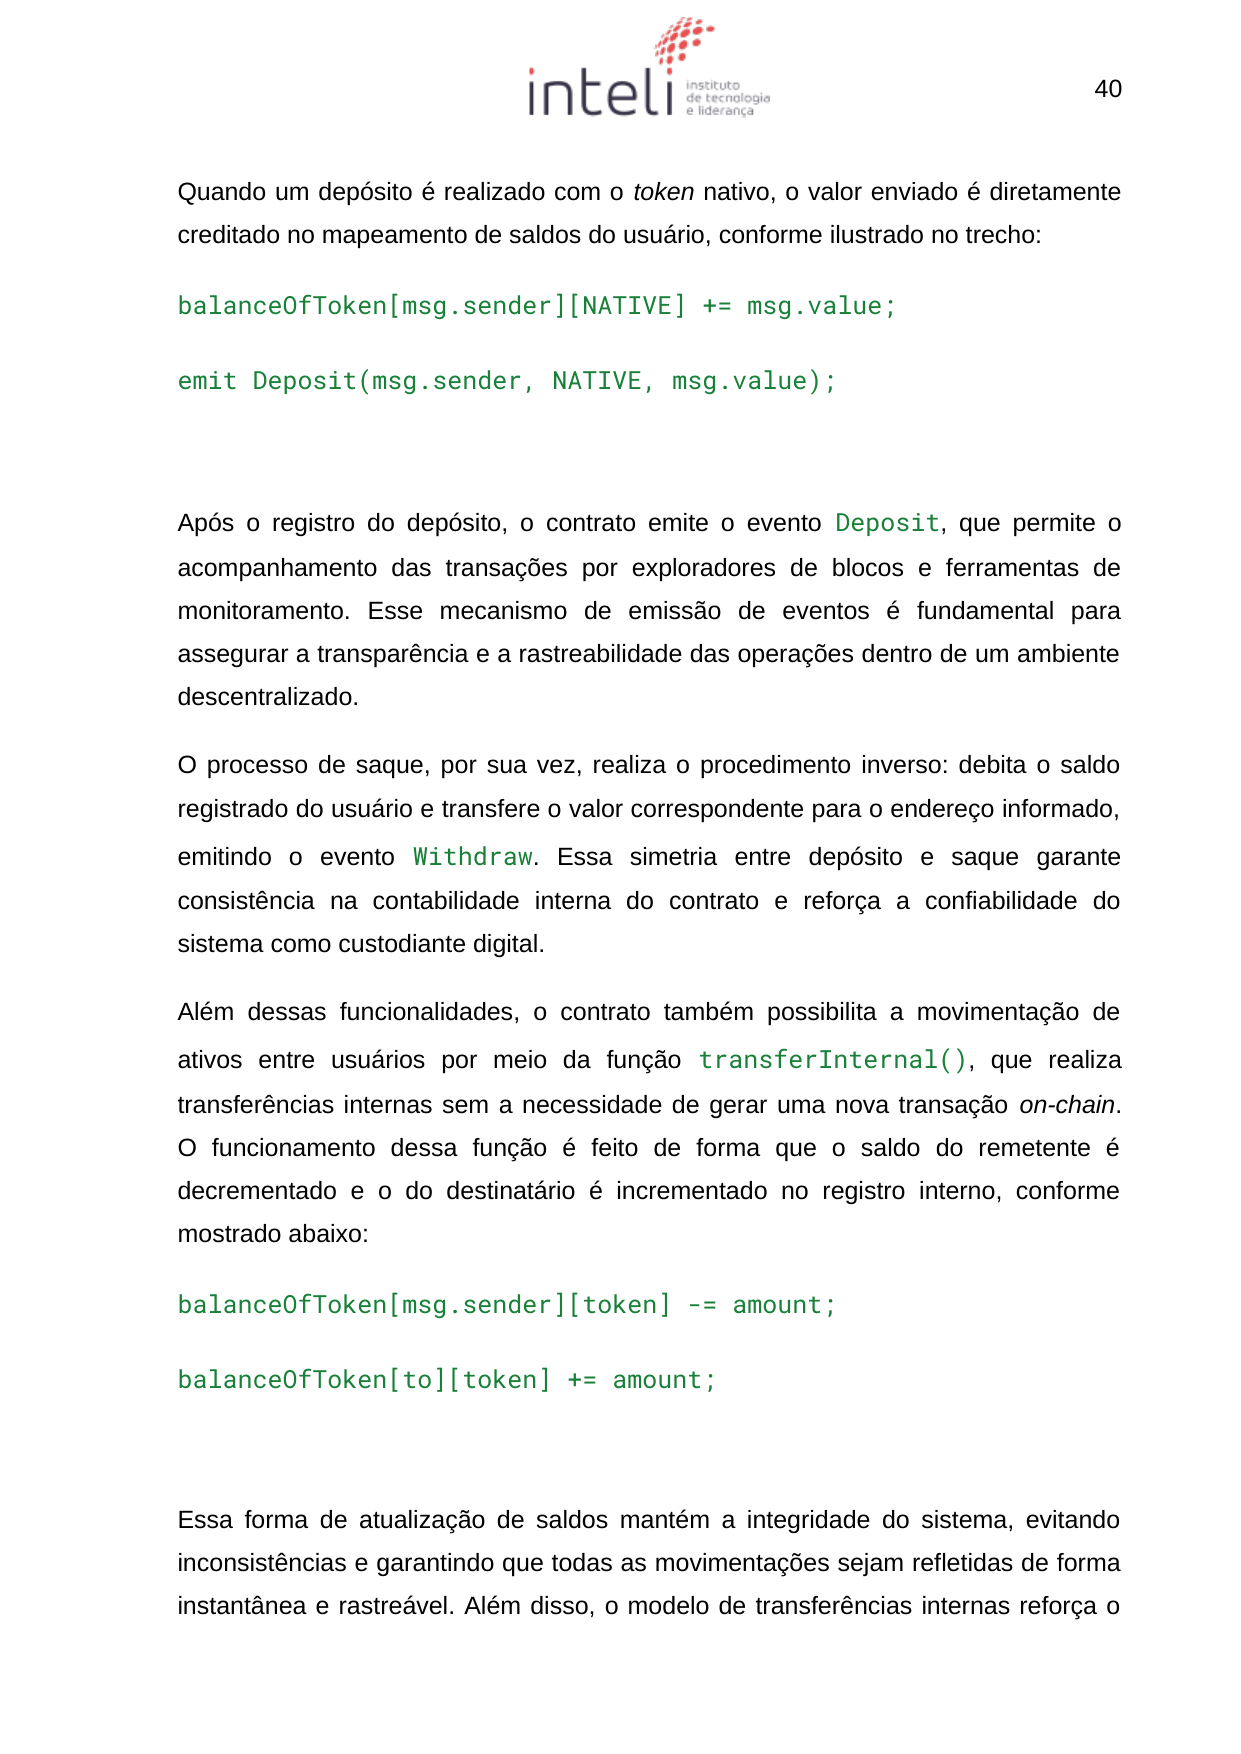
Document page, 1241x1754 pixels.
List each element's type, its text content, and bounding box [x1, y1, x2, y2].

text balanceOfToken[msg.sender][token] -= amount; [177, 1287, 1122, 1321]
text balanceOfToken[to][token] += amount; [177, 1362, 1122, 1395]
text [177, 1504, 1122, 1619]
text balanceOfToken[msg.sender][NATIVE] += msg.value; [177, 288, 1122, 321]
picture [529, 17, 770, 118]
text Após o registro do depósito, o contrato emite o evento Deposit, que permite o acompanhamento das transações por exploradores de blocos e ferramentas de monitoramento. Esse mecanismo de emissão de eventos é fundamental para assegurar a transparência e a rastreabilidade das operações dentro de um ambiente descentralizado. [177, 506, 1122, 711]
text emit Deposit(msg.sender, NATIVE, msg.value); [177, 363, 1122, 396]
text Além dessas funcionalidades, o contrato também possibilita a movimentação de ativos entre usuários por meio da função transferInternal(), que realiza transferências internas sem a necessidade de gerar uma nova transação on-chain. O funcionamento dessa função é feito de forma que o saldo do remetente é decrementado e o do destinatário é incrementado no registro interno, conforme mostrado abaixo: [177, 997, 1122, 1248]
text O processo de saque, por sua vez, realiza o procedimento inverso: debita o saldo registrado do usuário e transfere o valor correspondente para o endereço informado, emitindo o evento Withdraw. Essa simetria entre depósito e saque garante consistência na contabilidade interna do contrato e reforça a confiabilidade do sistema como custodiante digital. [177, 750, 1122, 958]
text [177, 177, 1122, 249]
